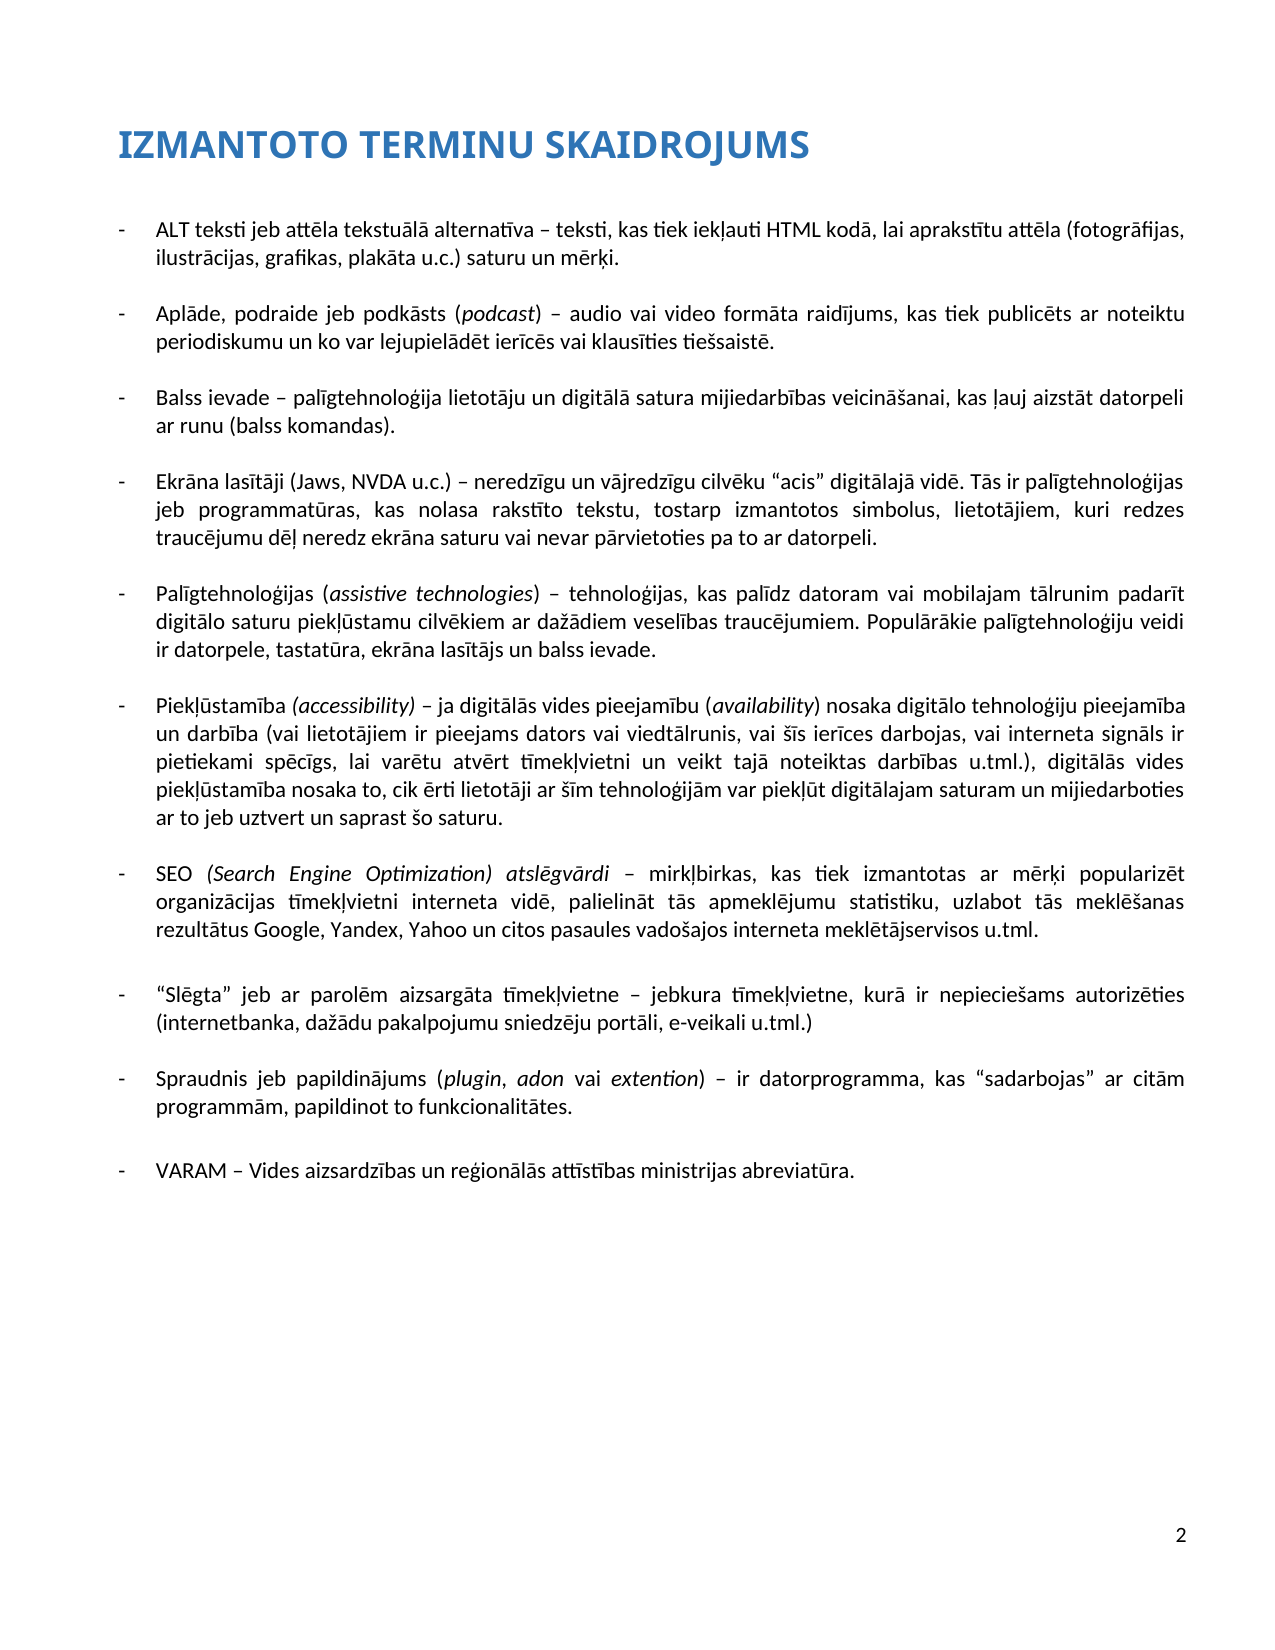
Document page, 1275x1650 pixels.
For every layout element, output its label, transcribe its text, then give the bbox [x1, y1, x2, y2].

subtitle IZMANTOTO TERMINU SKAIDROJUMS [118, 118, 1186, 169]
list VARAM – Vides aizsardzības un reģionālās attīstības ministrijas abreviatūra. [118, 1156, 1186, 1184]
list Spraudnis jeb papildinājums (plugin, adon vai extention) – ir datorprogramma, kas “sadarbojas” ar citām programmām, papildinot to funkcionalitātes. [118, 1064, 1186, 1120]
list SEO (Search Engine Optimization) atslēgvārdi – mirkļbirkas, kas tiek izmantotas ar mērķi popularizēt organizācijas tīmekļvietni interneta vidē, palielināt tās apmeklējumu statistiku, uzlabot tās meklēšanas rezultātus Google, Yandex, Yahoo un citos pasaules vadošajos interneta meklētājservisos u.tml. [118, 859, 1186, 943]
list “Slēgta” jeb ar parolēm aizsargāta tīmekļvietne – jebkura tīmekļvietne, kurā ir nepieciešams autorizēties (internetbanka, dažādu pakalpojumu sniedzēju portāli, e-veikali u.tml.) [118, 980, 1186, 1036]
list ALT teksti jeb attēla tekstuālā alternatīva – teksti, kas tiek iekļauti HTML kodā, lai aprakstītu attēla (fotogrāfijas, ilustrācijas, grafikas, plakāta u.c.) saturu un mērķi. [118, 215, 1186, 271]
list Ekrāna lasītāji (Jaws, NVDA u.c.) – neredzīgu un vājredzīgu cilvēku “acis” digitālajā vidē. Tās ir palīgtehnoloģijas jeb programmatūras, kas nolasa rakstīto tekstu, tostarp izmantotos simbolus, lietotājiem, kuri redzes traucējumu dēļ neredz ekrāna saturu vai nevar pārvietoties pa to ar datorpeli. [118, 467, 1186, 551]
list Palīgtehnoloģijas (assistive technologies) – tehnoloģijas, kas palīdz datoram vai mobilajam tālrunim padarīt digitālo saturu piekļūstamu cilvēkiem ar dažādiem veselības traucējumiem. Populārākie palīgtehnoloģiju veidi ir datorpele, tastatūra, ekrāna lasītājs un balss ievade. [118, 579, 1186, 663]
list Aplāde, podraide jeb podkāsts (podcast) – audio vai video formāta raidījums, kas tiek publicēts ar noteiktu periodiskumu un ko var lejupielādēt ierīcēs vai klausīties tiešsaistē. [118, 299, 1186, 355]
list Balss ievade – palīgtehnoloģija lietotāju un digitālā satura mijiedarbības veicināšanai, kas ļauj aizstāt datorpeli ar runu (balss komandas). [118, 383, 1186, 439]
list Piekļūstamība (accessibility) – ja digitālās vides pieejamību (availability) nosaka digitālo tehnoloģiju pieejamība un darbība (vai lietotājiem ir pieejams dators vai viedtālrunis, vai šīs ierīces darbojas, vai interneta signāls ir pietiekami spēcīgs, lai varētu atvērt tīmekļvietni un veikt tajā noteiktas darbības u.tml.), digitālās vides piekļūstamība nosaka to, cik ērti lietotāji ar šīm tehnoloģijām var piekļūt digitālajam saturam un mijiedarboties ar to jeb uztvert un saprast šo saturu. [118, 691, 1186, 831]
